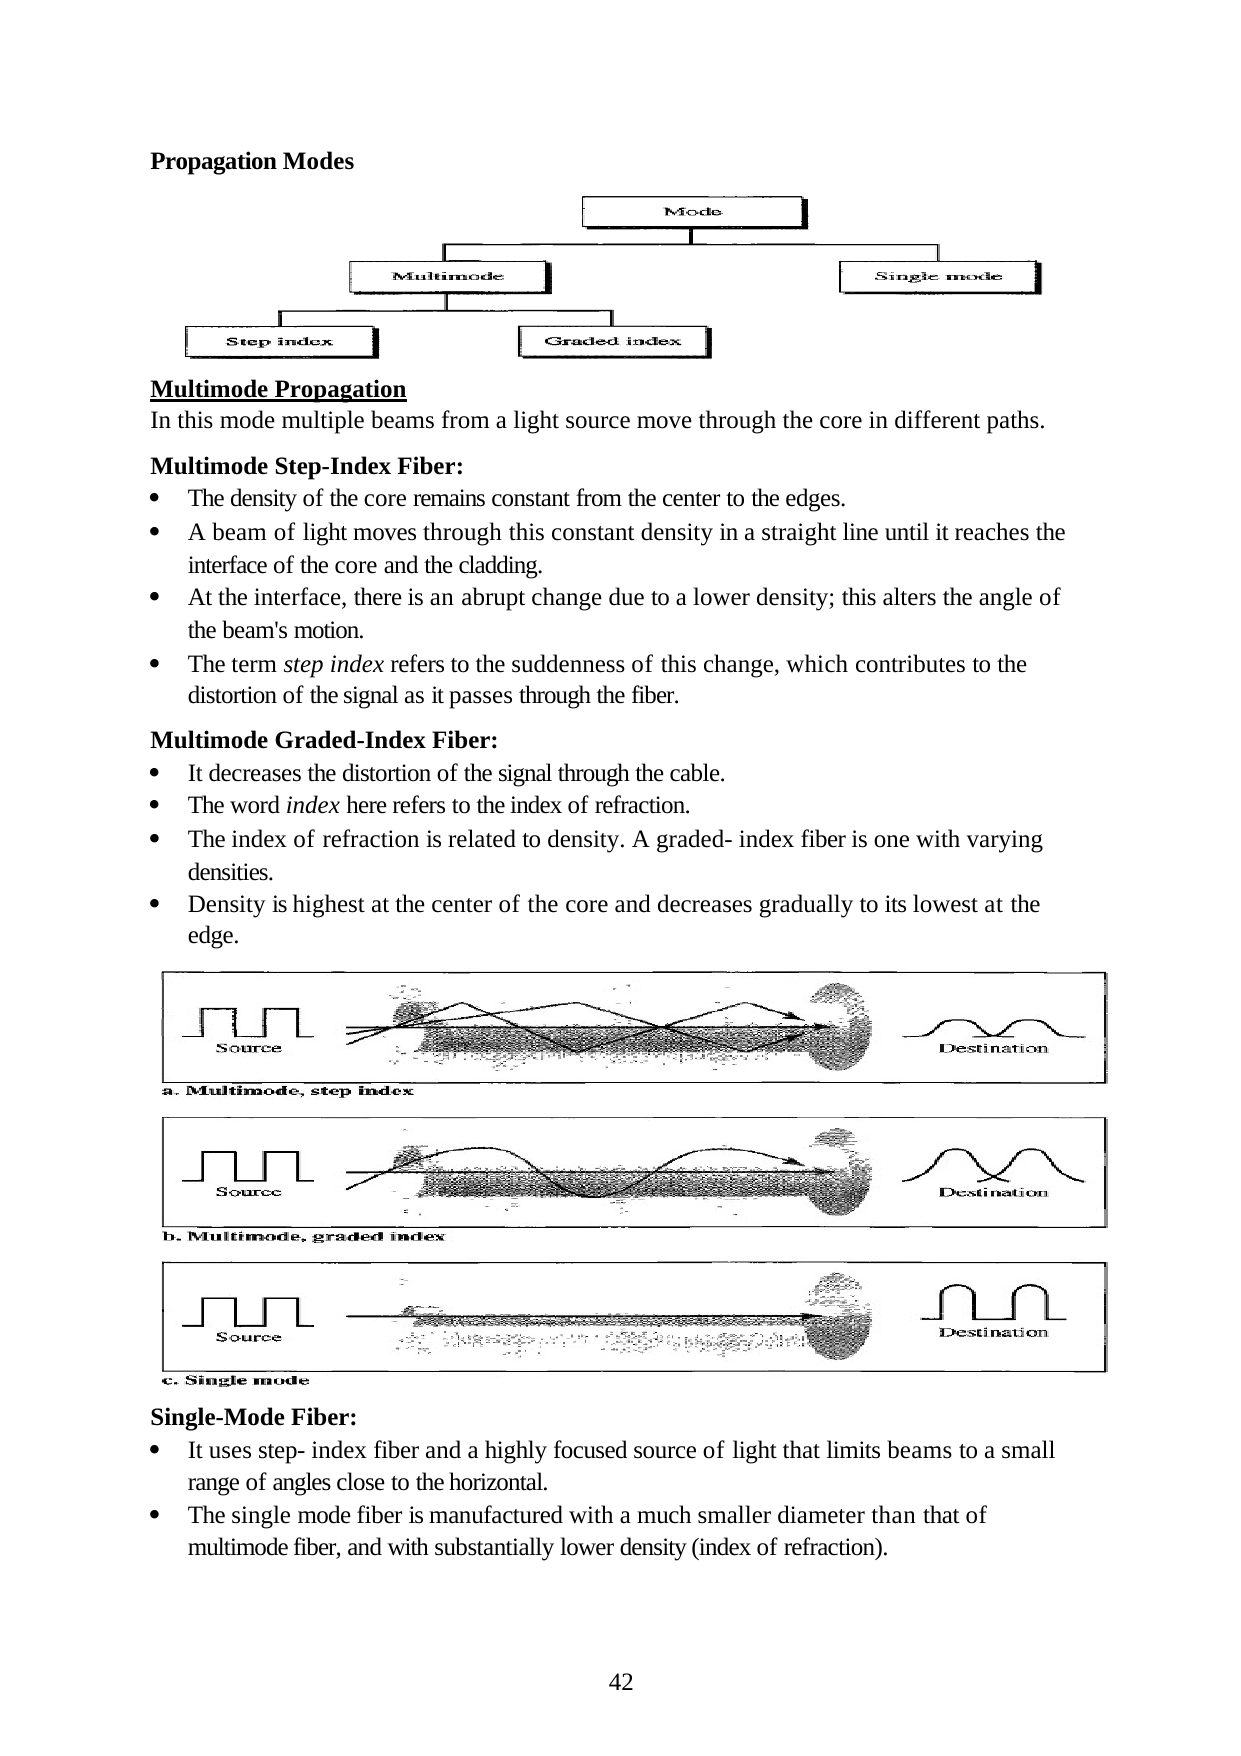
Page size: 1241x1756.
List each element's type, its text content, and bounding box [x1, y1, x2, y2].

text In this mode multiple beams from a light source move through the core in different paths. [150, 405, 1219, 434]
list The density of the core remains constant from the center to the edges. [150, 483, 1219, 512]
subtitle Multimode Graded-Index Fiber: [150, 725, 1219, 754]
list The term step index refers to the suddenness of this change, which contributes to the distortion of the signal as it passes through the fiber. [150, 649, 1090, 709]
list It uses step- index fiber and a highly focused source of light that limits beams to a small range of angles close to the horizontal. [150, 1435, 1091, 1496]
list The word index here refers to the index of refraction. [150, 791, 1219, 819]
list The single mode fiber is manufactured with a much smaller diameter than that of multimode fiber, and with substantially lower density (index of refraction). [150, 1500, 1091, 1561]
list Density is highest at the center of the core and decreases gradually to its lowest at the edge. [150, 889, 1090, 949]
list The index of refraction is related to density. A graded- index fiber is one with varying densities. [150, 824, 1091, 886]
picture [185, 196, 1043, 359]
list A beam of light moves through this constant density in a straight line until it reaches the interface of the core and the cladding. [150, 517, 1088, 579]
subtitle Multimode Step-Index Fiber: [150, 451, 1219, 479]
list At the interface, there is an abrupt change due to a lower density; this alters the angle of the beam's motion. [150, 582, 1090, 644]
picture [161, 971, 1108, 1387]
list It decreases the distortion of the signal through the cable. [150, 758, 1219, 787]
subtitle Propagation Modes [150, 146, 1219, 174]
